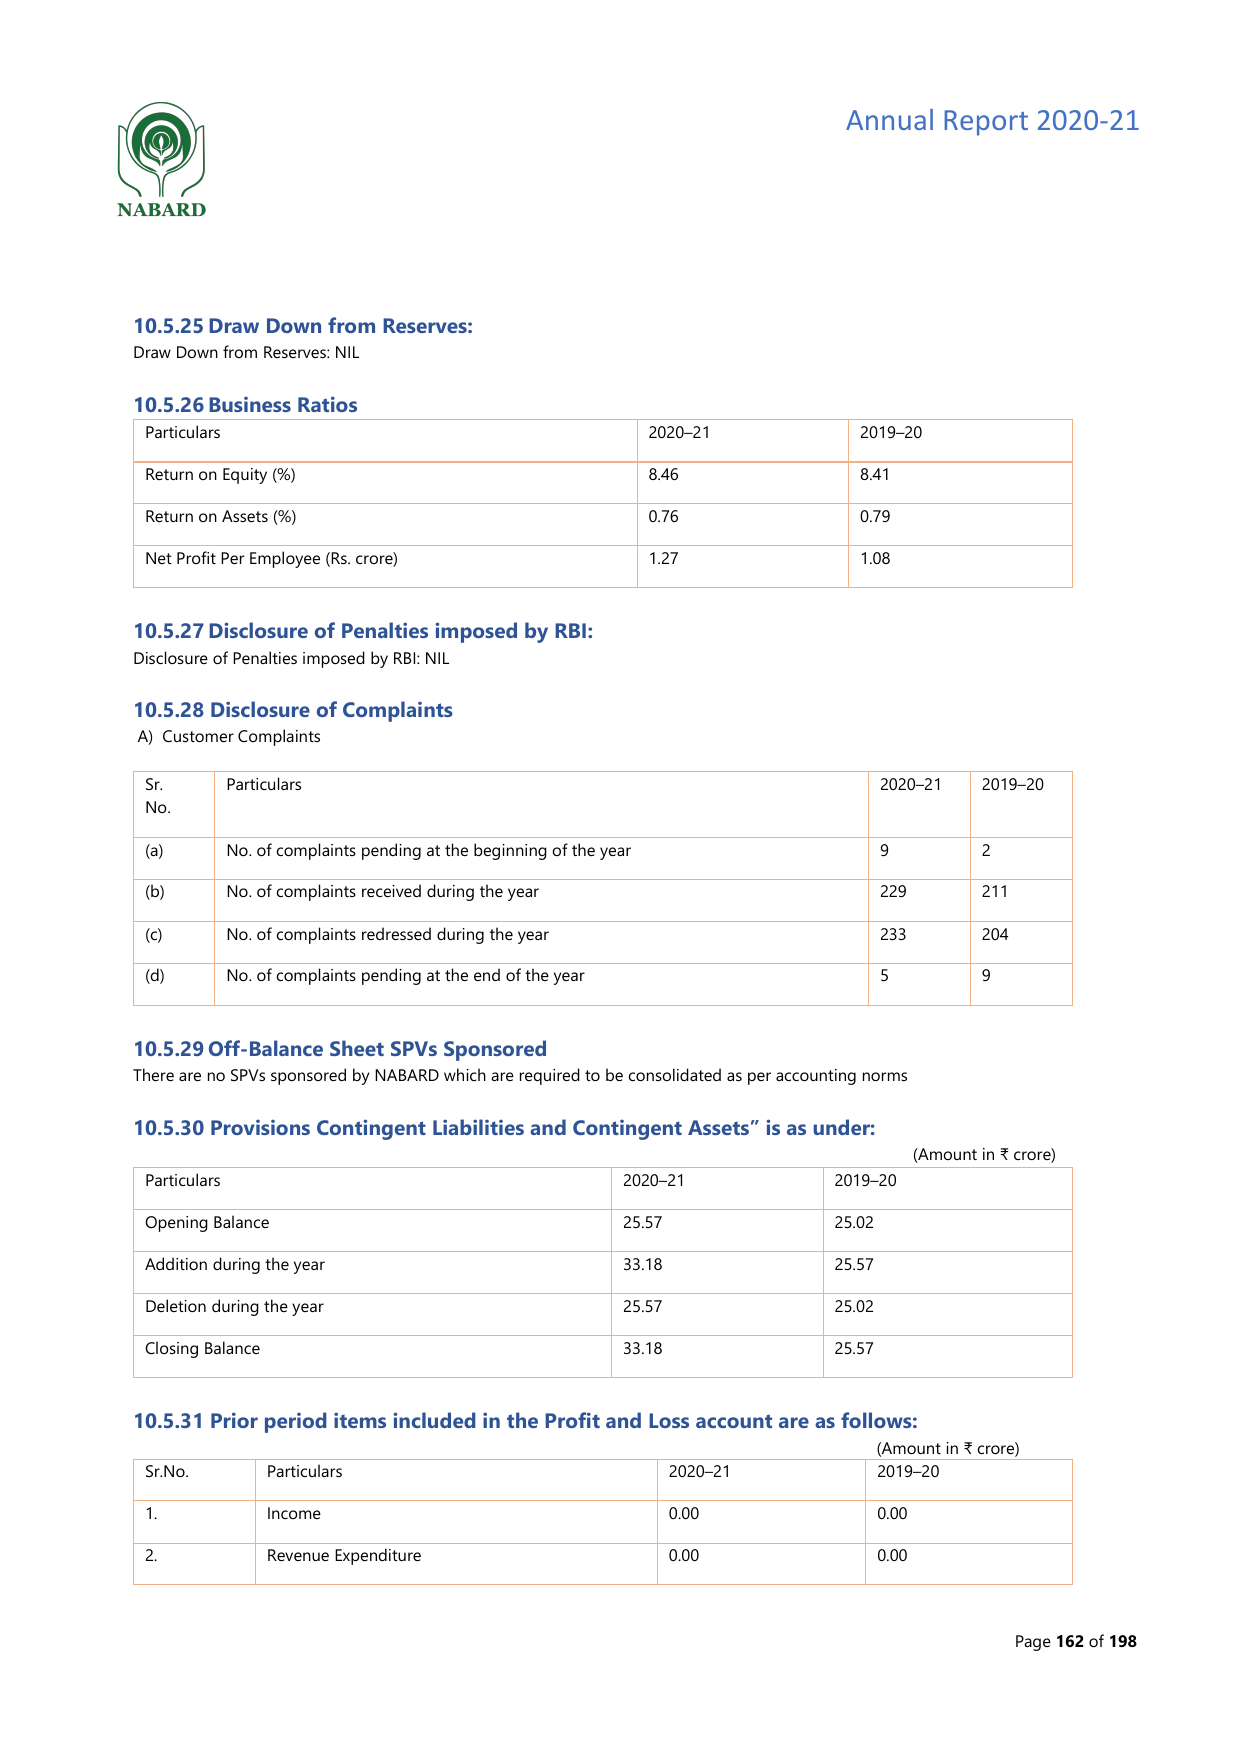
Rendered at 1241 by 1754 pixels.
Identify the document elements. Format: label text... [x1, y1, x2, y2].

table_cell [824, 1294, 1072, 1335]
subtitle Business Ratios [133, 389, 1122, 417]
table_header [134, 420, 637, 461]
text (Amount in ₹ crore) [133, 1142, 1122, 1164]
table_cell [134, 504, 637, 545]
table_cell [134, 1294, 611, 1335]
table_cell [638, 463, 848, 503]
subtitle 10.5.28 Disclosure of Complaints [133, 695, 1122, 723]
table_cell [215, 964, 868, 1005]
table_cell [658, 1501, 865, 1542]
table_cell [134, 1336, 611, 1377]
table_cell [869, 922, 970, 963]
subtitle 10.5.31 Prior period items included in the Profit and Loss account are as follows: [133, 1406, 1122, 1434]
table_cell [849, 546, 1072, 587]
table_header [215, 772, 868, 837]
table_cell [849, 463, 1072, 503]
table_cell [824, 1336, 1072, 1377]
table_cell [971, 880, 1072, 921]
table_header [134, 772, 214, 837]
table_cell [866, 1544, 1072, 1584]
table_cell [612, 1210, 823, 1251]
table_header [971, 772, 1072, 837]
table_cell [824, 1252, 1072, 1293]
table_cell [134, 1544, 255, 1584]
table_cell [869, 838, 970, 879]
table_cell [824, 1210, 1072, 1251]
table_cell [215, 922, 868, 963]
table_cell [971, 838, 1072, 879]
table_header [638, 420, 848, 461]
subtitle 10.5.30 Provisions Contingent Liabilities and Contingent Assets” is as under: [133, 1112, 1122, 1140]
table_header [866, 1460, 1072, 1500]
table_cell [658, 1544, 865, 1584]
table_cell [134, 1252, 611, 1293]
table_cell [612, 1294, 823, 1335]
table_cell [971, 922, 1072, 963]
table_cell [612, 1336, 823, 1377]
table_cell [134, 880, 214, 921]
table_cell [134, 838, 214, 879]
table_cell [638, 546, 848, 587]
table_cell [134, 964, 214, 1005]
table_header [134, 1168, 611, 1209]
subtitle Draw Down from Reserves: [133, 311, 1122, 339]
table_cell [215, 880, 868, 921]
text Draw Down from Reserves: NIL [133, 341, 1122, 363]
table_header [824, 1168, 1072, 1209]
text Disclosure of Penalties imposed by RBI: NIL [133, 646, 1122, 668]
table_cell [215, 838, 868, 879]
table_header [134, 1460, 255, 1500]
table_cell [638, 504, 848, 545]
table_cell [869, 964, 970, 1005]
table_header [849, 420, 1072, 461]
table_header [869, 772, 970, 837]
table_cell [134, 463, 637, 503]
picture [114, 100, 209, 218]
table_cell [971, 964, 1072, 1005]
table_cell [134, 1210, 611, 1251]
subtitle Disclosure of Penalties imposed by RBI: [133, 616, 1122, 644]
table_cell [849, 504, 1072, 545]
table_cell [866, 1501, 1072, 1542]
text There are no SPVs sponsored by NABARD which are required to be consolidated as per accounting norms [133, 1064, 1122, 1086]
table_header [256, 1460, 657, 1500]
text (Amount in ₹ crore) [133, 1436, 1122, 1458]
text A) Customer Complaints [133, 725, 1122, 747]
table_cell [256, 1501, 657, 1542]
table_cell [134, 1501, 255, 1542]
subtitle Off-Balance Sheet SPVs Sponsored [133, 1034, 1122, 1062]
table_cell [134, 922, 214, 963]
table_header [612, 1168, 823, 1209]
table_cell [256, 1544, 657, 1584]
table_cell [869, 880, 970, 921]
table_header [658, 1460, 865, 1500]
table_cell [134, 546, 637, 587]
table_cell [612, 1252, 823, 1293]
